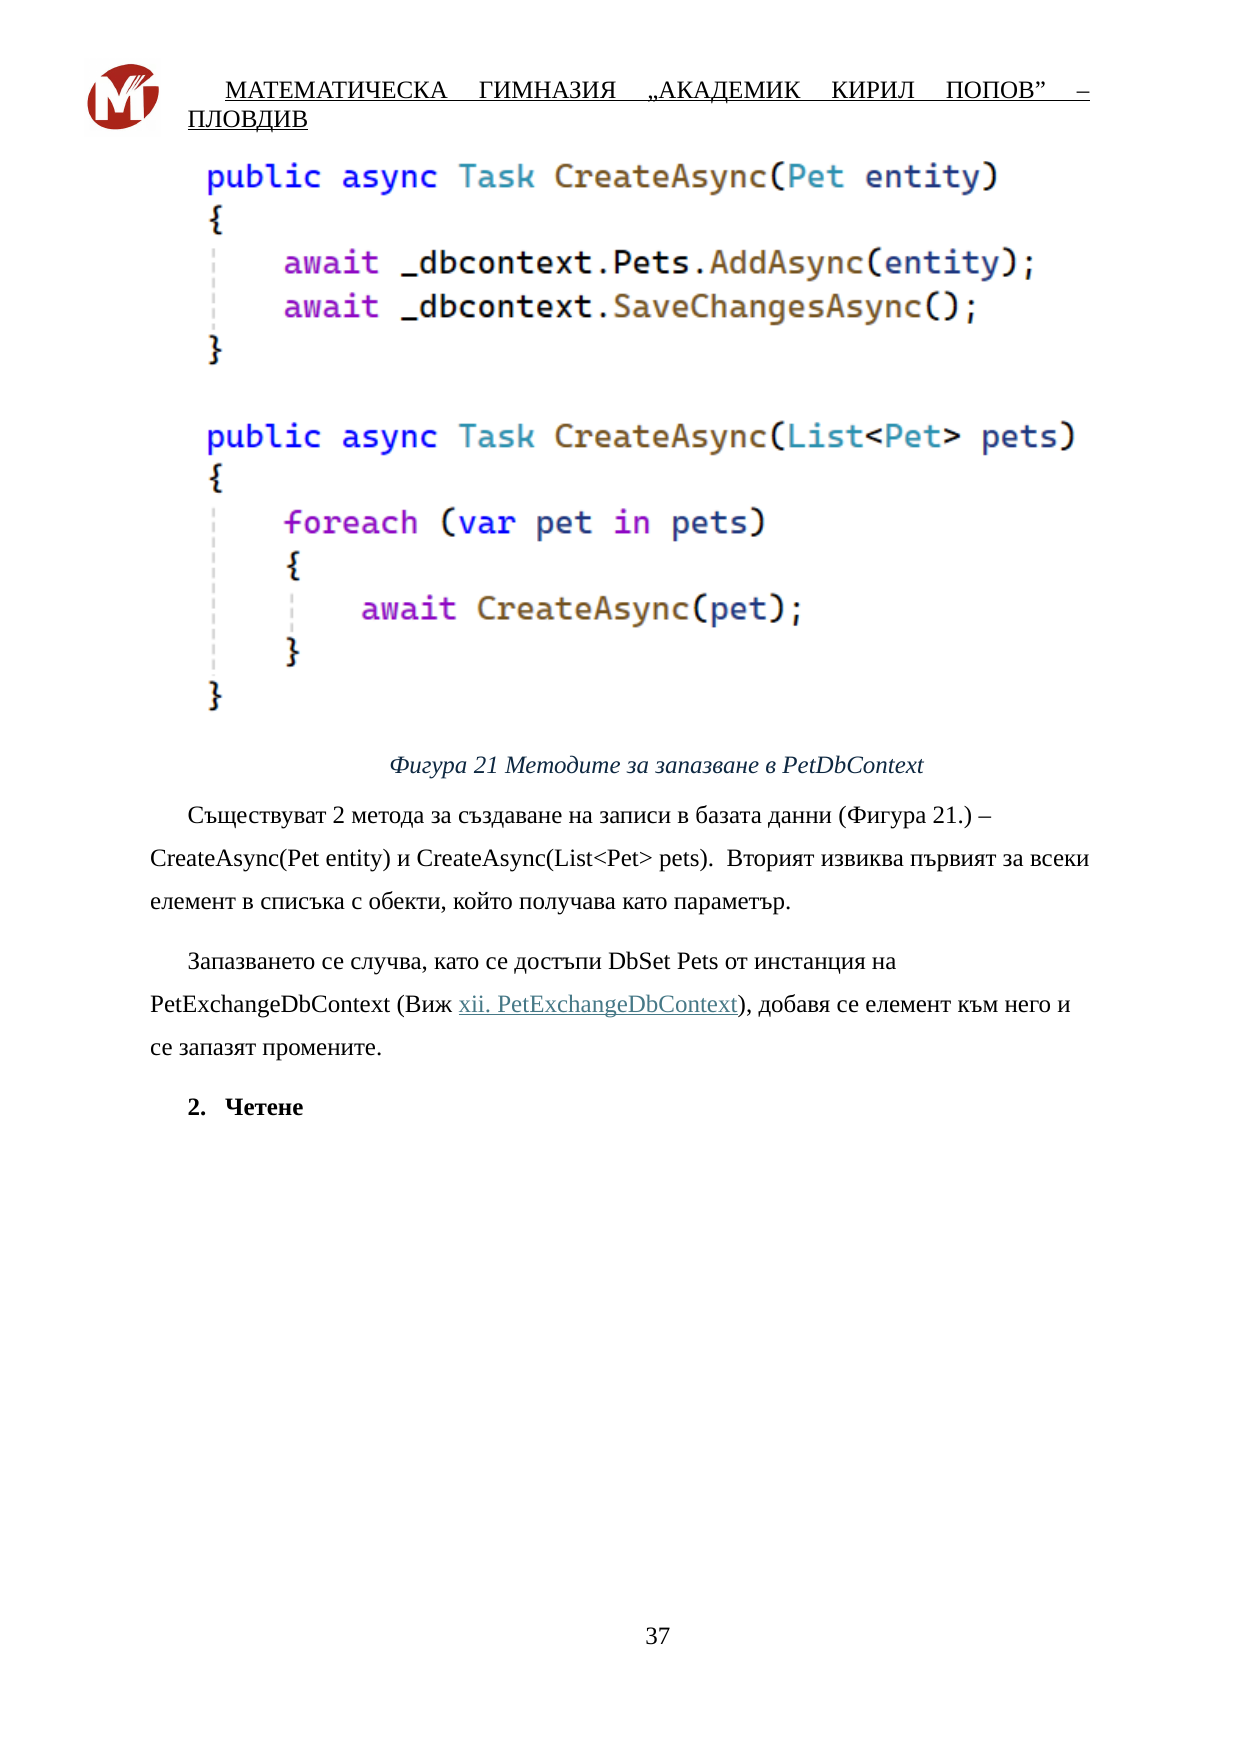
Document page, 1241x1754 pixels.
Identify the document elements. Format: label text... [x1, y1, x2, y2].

picture [83, 58, 162, 137]
text Запазването се случва, като се достъпи DbSet Pets от инстанция на PetExchangeDbContext (Виж xii. PetExchangeDbContext), добавя се елемент към него и се запазят промените. [150, 946, 1090, 1061]
text Фигура 21 Методите за запазване в PetDbContext [187, 750, 1090, 779]
text Съществуват 2 метода за създаване на записи в базата данни (Фигура 21.) – CreateAsync(Pet entity) и CreateAsync(List<Pet> pets). Вторият извиква първият за всеки елемент в списъка с обекти, който получава като параметър. [150, 800, 1090, 915]
picture [187, 161, 1112, 720]
list Четене [187, 1092, 1090, 1121]
